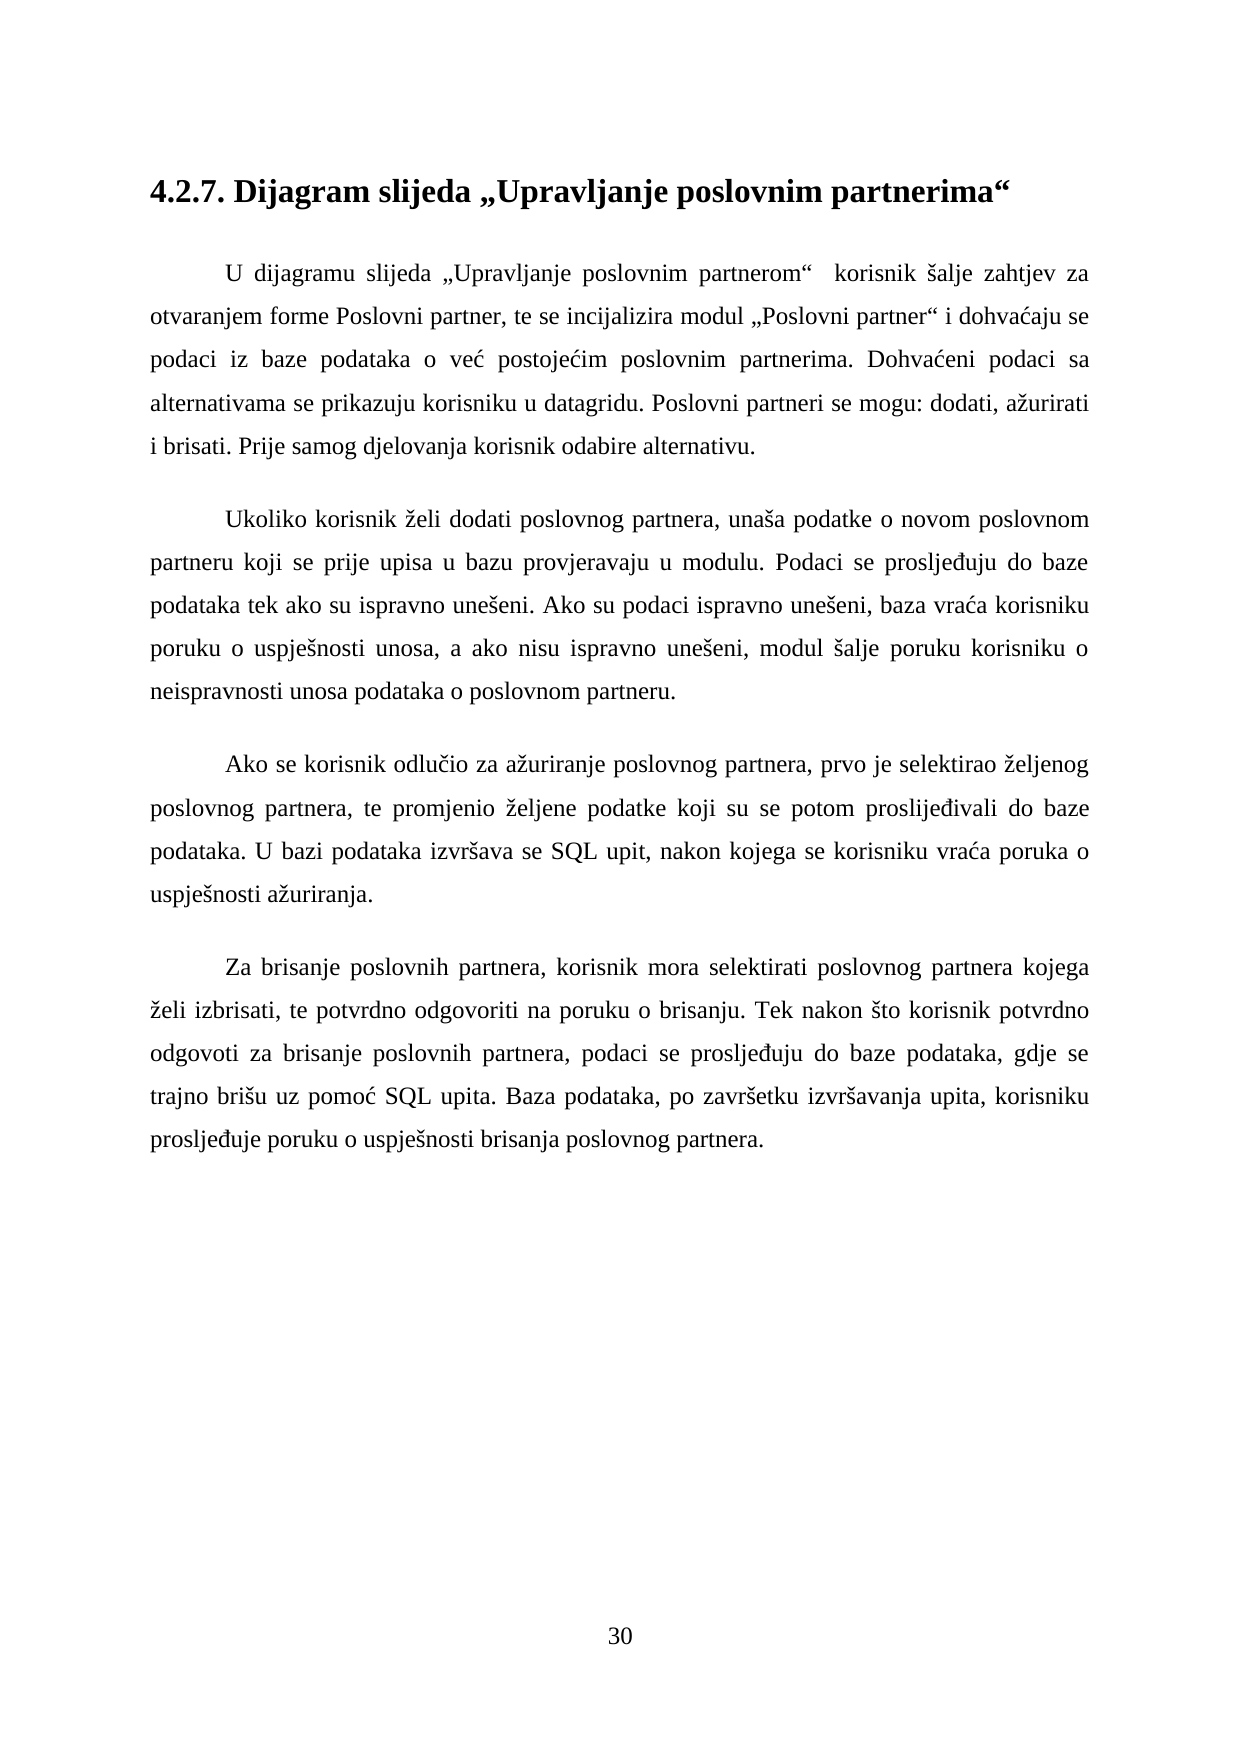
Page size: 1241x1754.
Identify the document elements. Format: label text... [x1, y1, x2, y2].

text Ako se korisnik odlučio za ažuriranje poslovnog partnera, prvo je selektirao željenog poslovnog partnera, te promjenio željene podatke koji su se potom proslijeđivali do baze podataka. U bazi podataka izvršava se SQL upit, nakon kojega se korisniku vraća poruka o uspješnosti ažuriranja. [150, 749, 1090, 908]
text Za brisanje poslovnih partnera, korisnik mora selektirati poslovnog partnera kojega želi izbrisati, te potvrdno odgovoriti na poruku o brisanju. Tek nakon što korisnik potvrdno odgovoti za brisanje poslovnih partnera, podaci se prosljeđuju do baze podataka, gdje se trajno brišu uz pomoć SQL upita. Baza podataka, po završetku izvršavanja upita, korisniku prosljeđuje poruku o uspješnosti brisanja poslovnog partnera. [150, 952, 1090, 1153]
subtitle 4.2.7. Dijagram slijeda „Upravljanje poslovnim partnerima“ [150, 171, 1090, 209]
text Ukoliko korisnik želi dodati poslovnog partnera, unaša podatke o novom poslovnom partneru koji se prije upisa u bazu provjeravaju u modulu. Podaci se prosljeđuju do baze podataka tek ako su ispravno unešeni. Ako su podaci ispravno unešeni, baza vraća korisniku poruku o uspješnosti unosa, a ako nisu ispravno unešeni, modul šalje poruku korisniku o neispravnosti unosa podataka o poslovnom partneru. [150, 504, 1090, 705]
text U dijagramu slijeda „Upravljanje poslovnim partnerom“ korisnik šalje zahtjev za otvaranjem forme Poslovni partner, te se incijalizira modul „Poslovni partner“ i dohvaćaju se podaci iz baze podataka o već postojećim poslovnim partnerima. Dohvaćeni podaci sa alternativama se prikazuju korisniku u datagridu. Poslovni partneri se mogu: dodati, ažurirati i brisati. Prije samog djelovanja korisnik odabire alternativu. [150, 258, 1090, 459]
